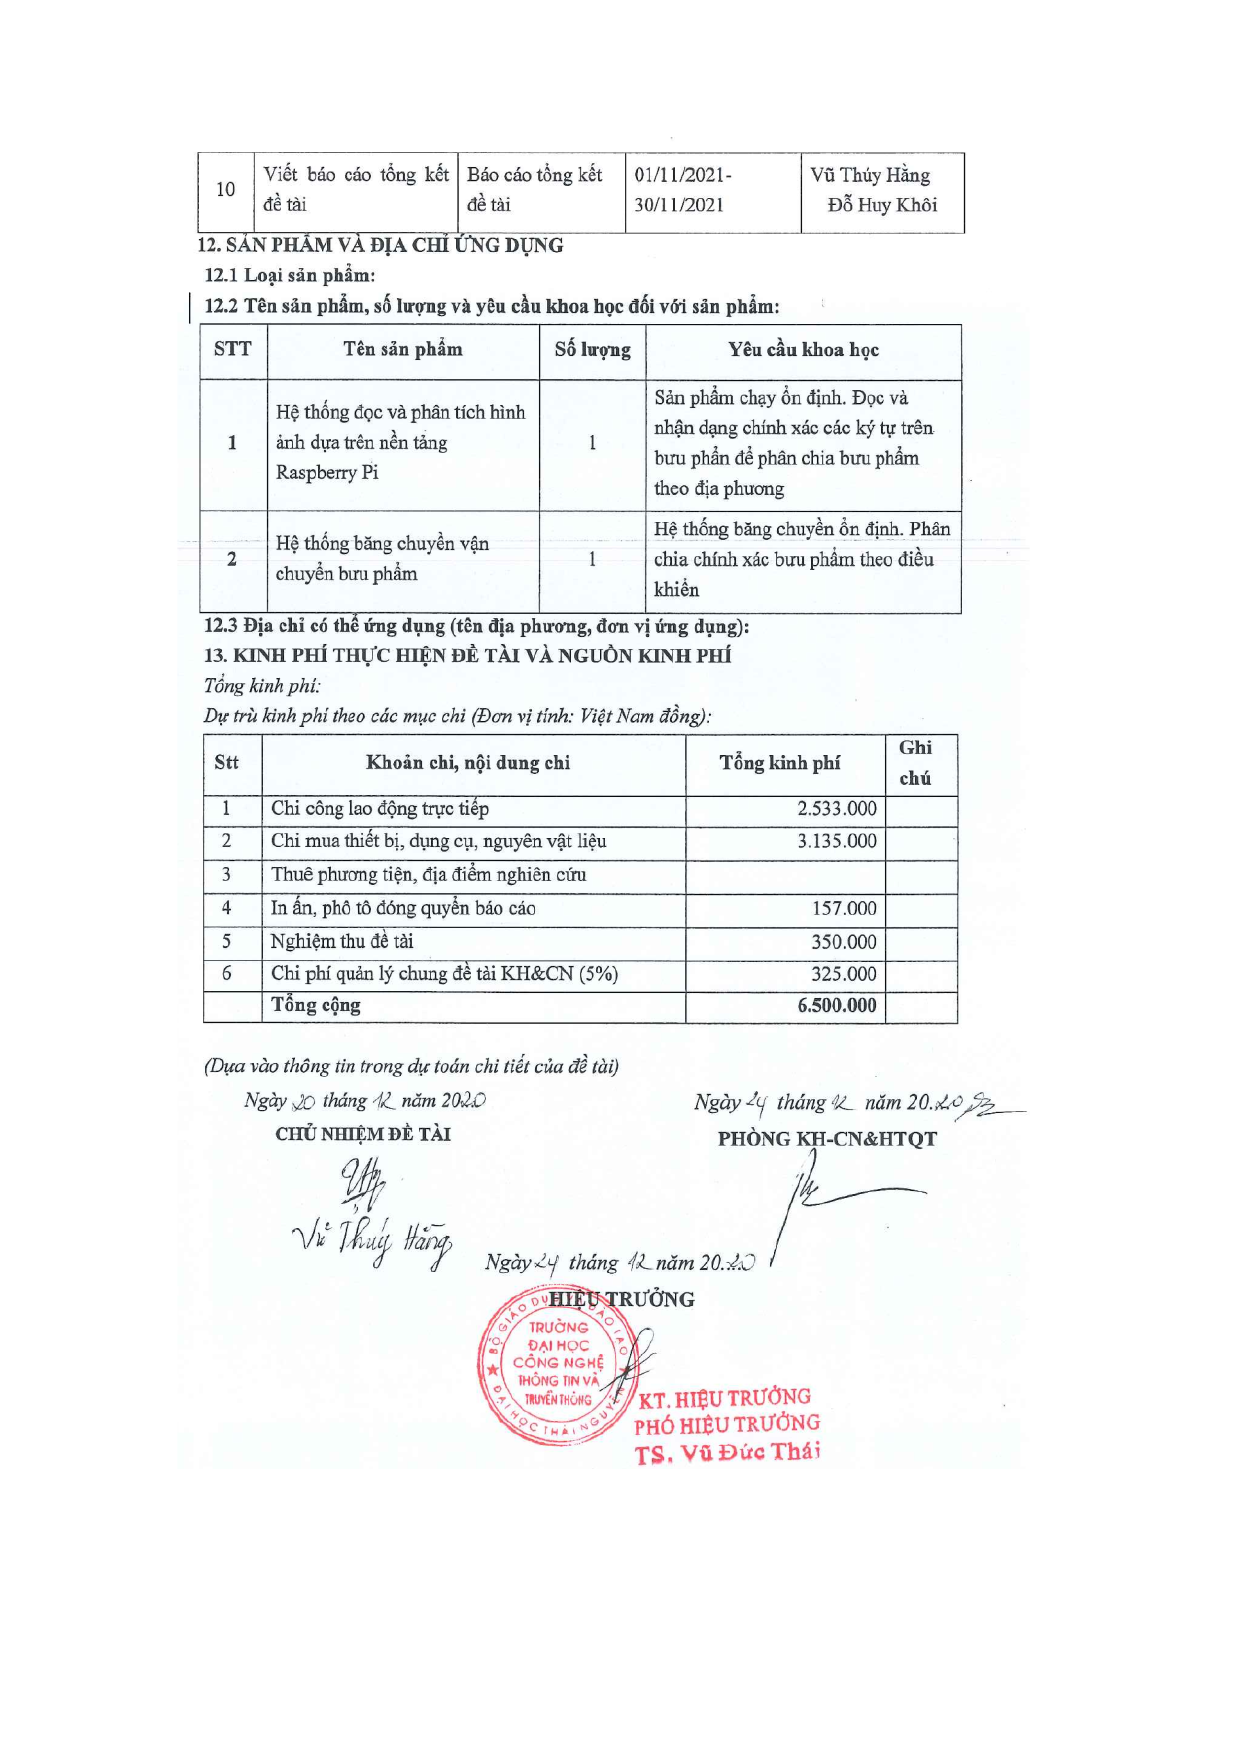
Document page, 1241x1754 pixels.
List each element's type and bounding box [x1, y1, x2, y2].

picture [177, 118, 1030, 1469]
